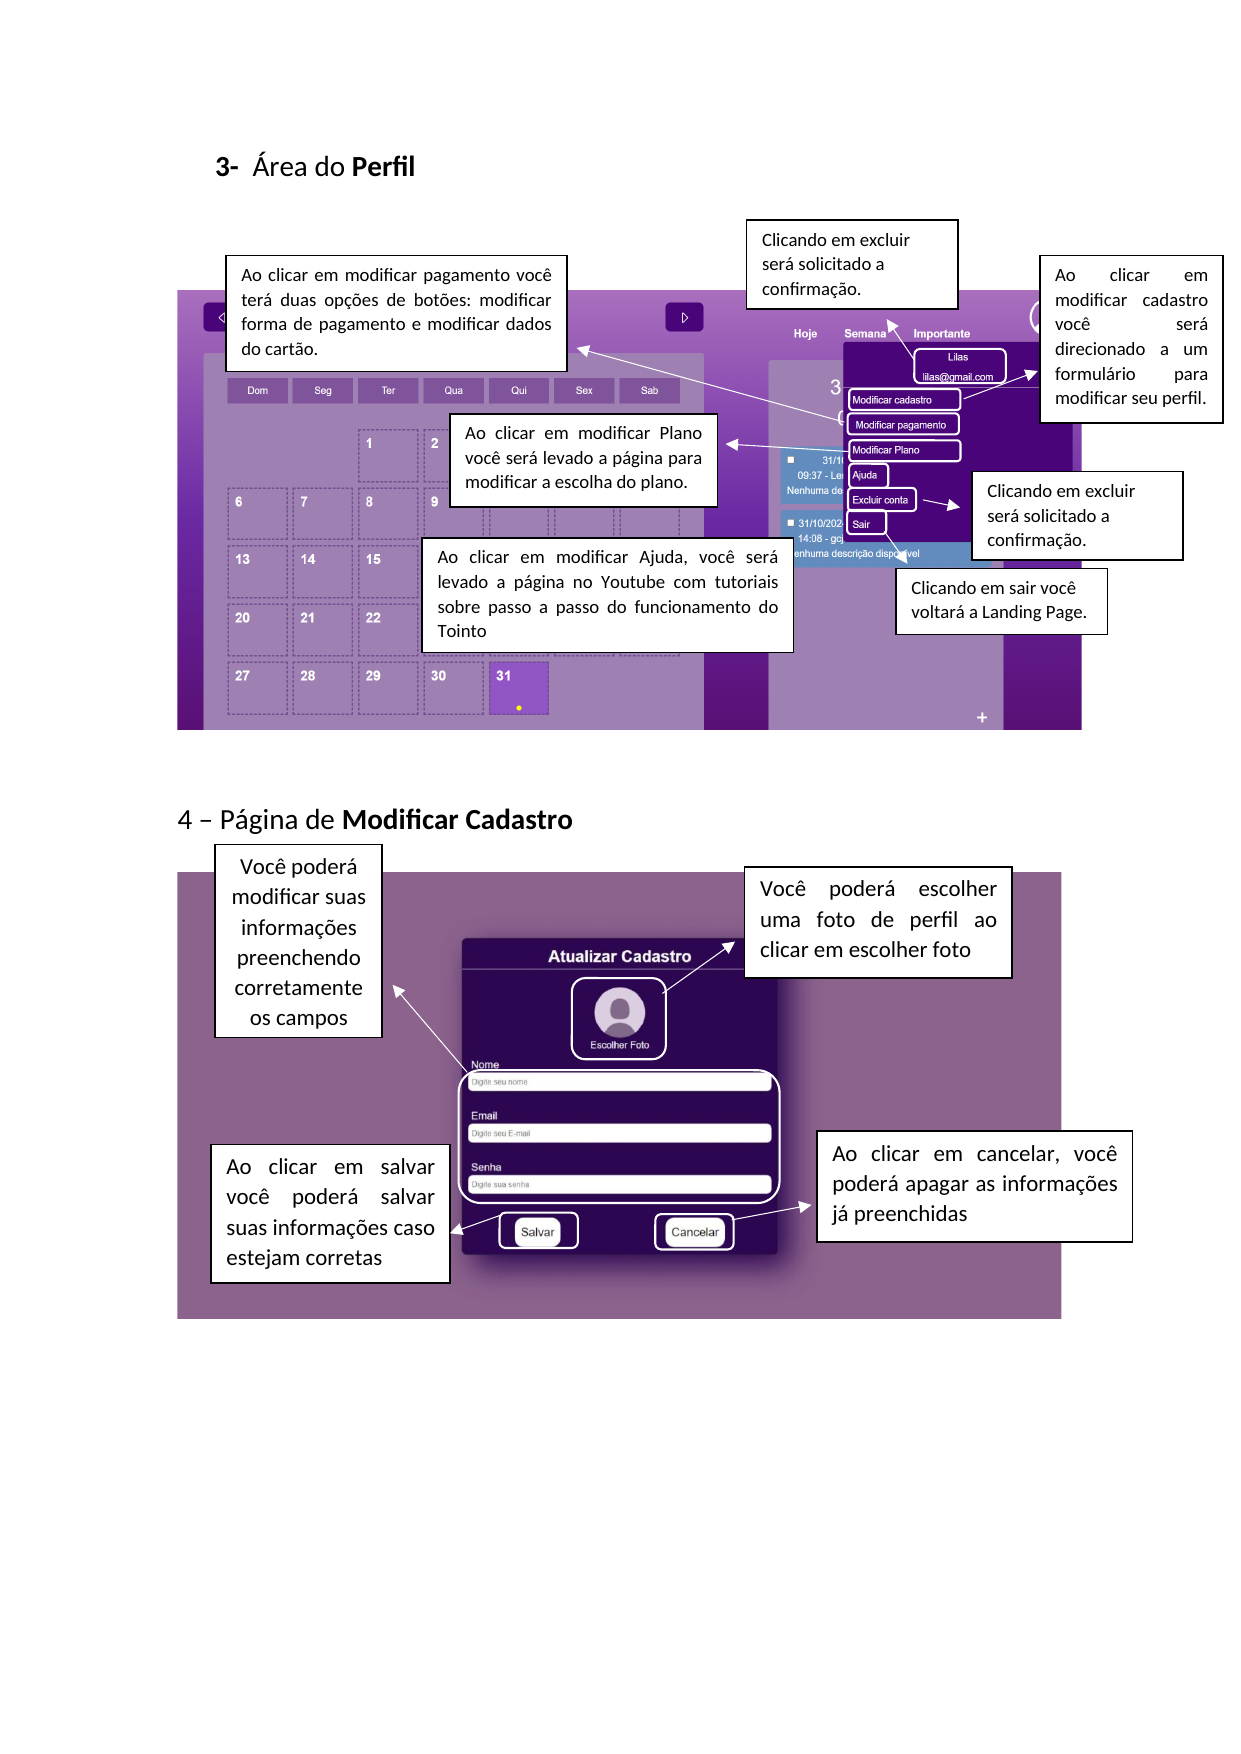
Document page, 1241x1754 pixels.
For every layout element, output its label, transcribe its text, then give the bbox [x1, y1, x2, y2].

picture [177, 872, 1062, 1319]
list Área do Perfil [215, 148, 1063, 183]
picture [177, 290, 1082, 730]
text 4 – Página de Modificar Cadastro [177, 801, 1063, 837]
